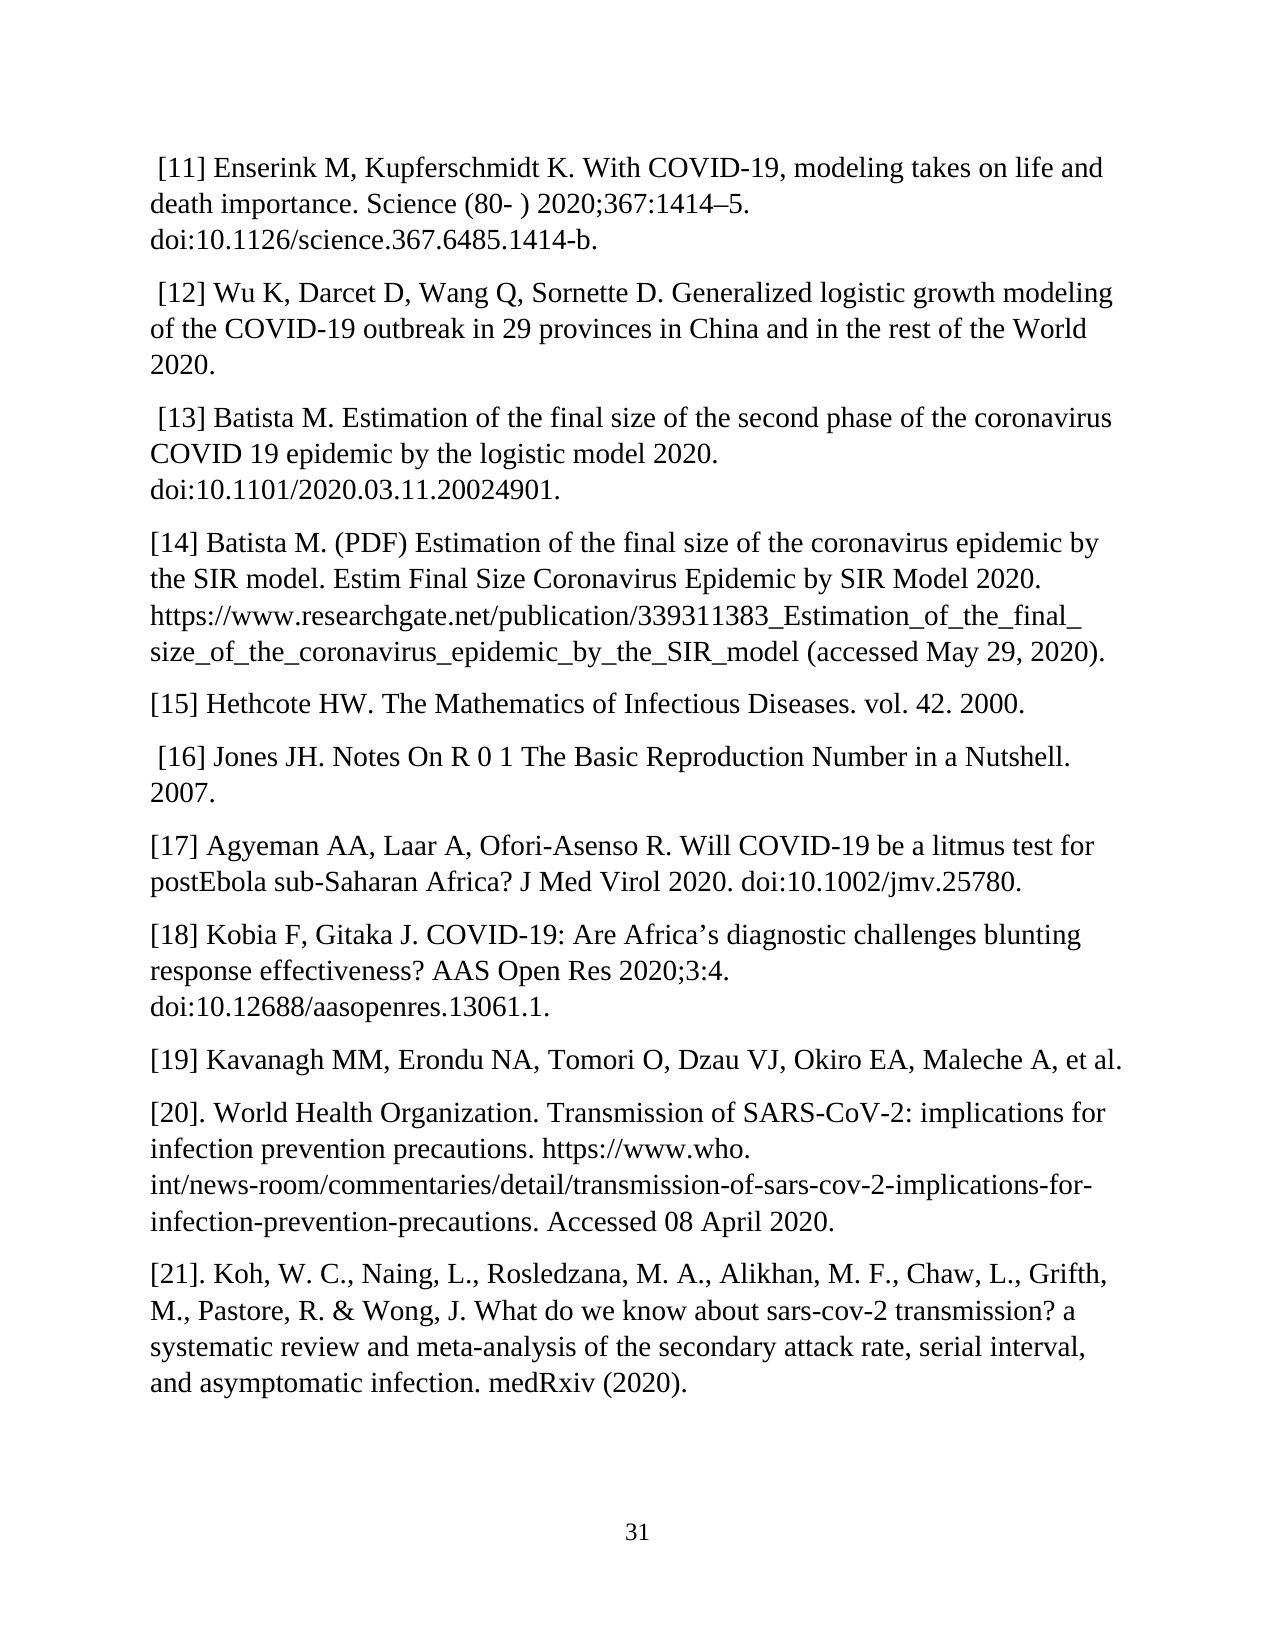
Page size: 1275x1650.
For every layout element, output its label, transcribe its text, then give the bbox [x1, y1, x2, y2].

text [21]. Koh, W. C., Naing, L., Rosledzana, M. A., Alikhan, M. F., Chaw, L., Grifth, M., Pastore, R. & Wong, J. What do we know about sars-cov-2 transmission? a systematic review and meta-analysis of the secondary attack rate, serial interval, and asymptomatic infection. medRxiv (2020). [150, 1256, 1125, 1398]
text [19] Kavanagh MM, Erondu NA, Tomori O, Dzau VJ, Okiro EA, Maleche A, et al. [150, 1042, 1125, 1076]
text [13] Batista M. Estimation of the final size of the second phase of the coronavirus COVID 19 epidemic by the logistic model 2020. doi:10.1101/2020.03.11.20024901. [150, 400, 1125, 506]
text [15] Hethcote HW. The Mathematics of Infectious Diseases. vol. 42. 2000. [150, 687, 1125, 720]
text [11] Enserink M, Kupferschmidt K. With COVID-19, modeling takes on life and death importance. Science (80- ) 2020;367:1414–5. doi:10.1126/science.367.6485.1414-b. [150, 150, 1125, 256]
text [14] Batista M. (PDF) Estimation of the final size of the coronavirus epidemic by the SIR model. Estim Final Size Coronavirus Epidemic by SIR Model 2020. https://www.researchgate.net/publication/339311383_Estimation_of_the_final_ size_of_the_coronavirus_epidemic_by_the_SIR_model (accessed May 29, 2020). [150, 525, 1125, 667]
text [20]. World Health Organization. Transmission of SARS-CoV-2: implications for infection prevention precautions. https://www.who. int/news-room/commentaries/detail/transmission-of-sars-cov-2-implications-for-infection-prevention-precautions. Accessed 08 April 2020. [150, 1095, 1125, 1237]
text [18] Kobia F, Gitaka J. COVID-19: Are Africa’s diagnostic challenges blunting response effectiveness? AAS Open Res 2020;3:4. doi:10.12688/aasopenres.13061.1. [150, 917, 1125, 1023]
text [17] Agyeman AA, Laar A, Ofori-Asenso R. Will COVID-19 be a litmus test for postEbola sub-Saharan Africa? J Med Virol 2020. doi:10.1002/jmv.25780. [150, 828, 1125, 898]
text [16] Jones JH. Notes On R 0 1 The Basic Reproduction Number in a Nutshell. 2007. [150, 739, 1125, 809]
text [12] Wu K, Darcet D, Wang Q, Sornette D. Generalized logistic growth modeling of the COVID-19 outbreak in 29 provinces in China and in the rest of the World 2020. [150, 275, 1125, 381]
